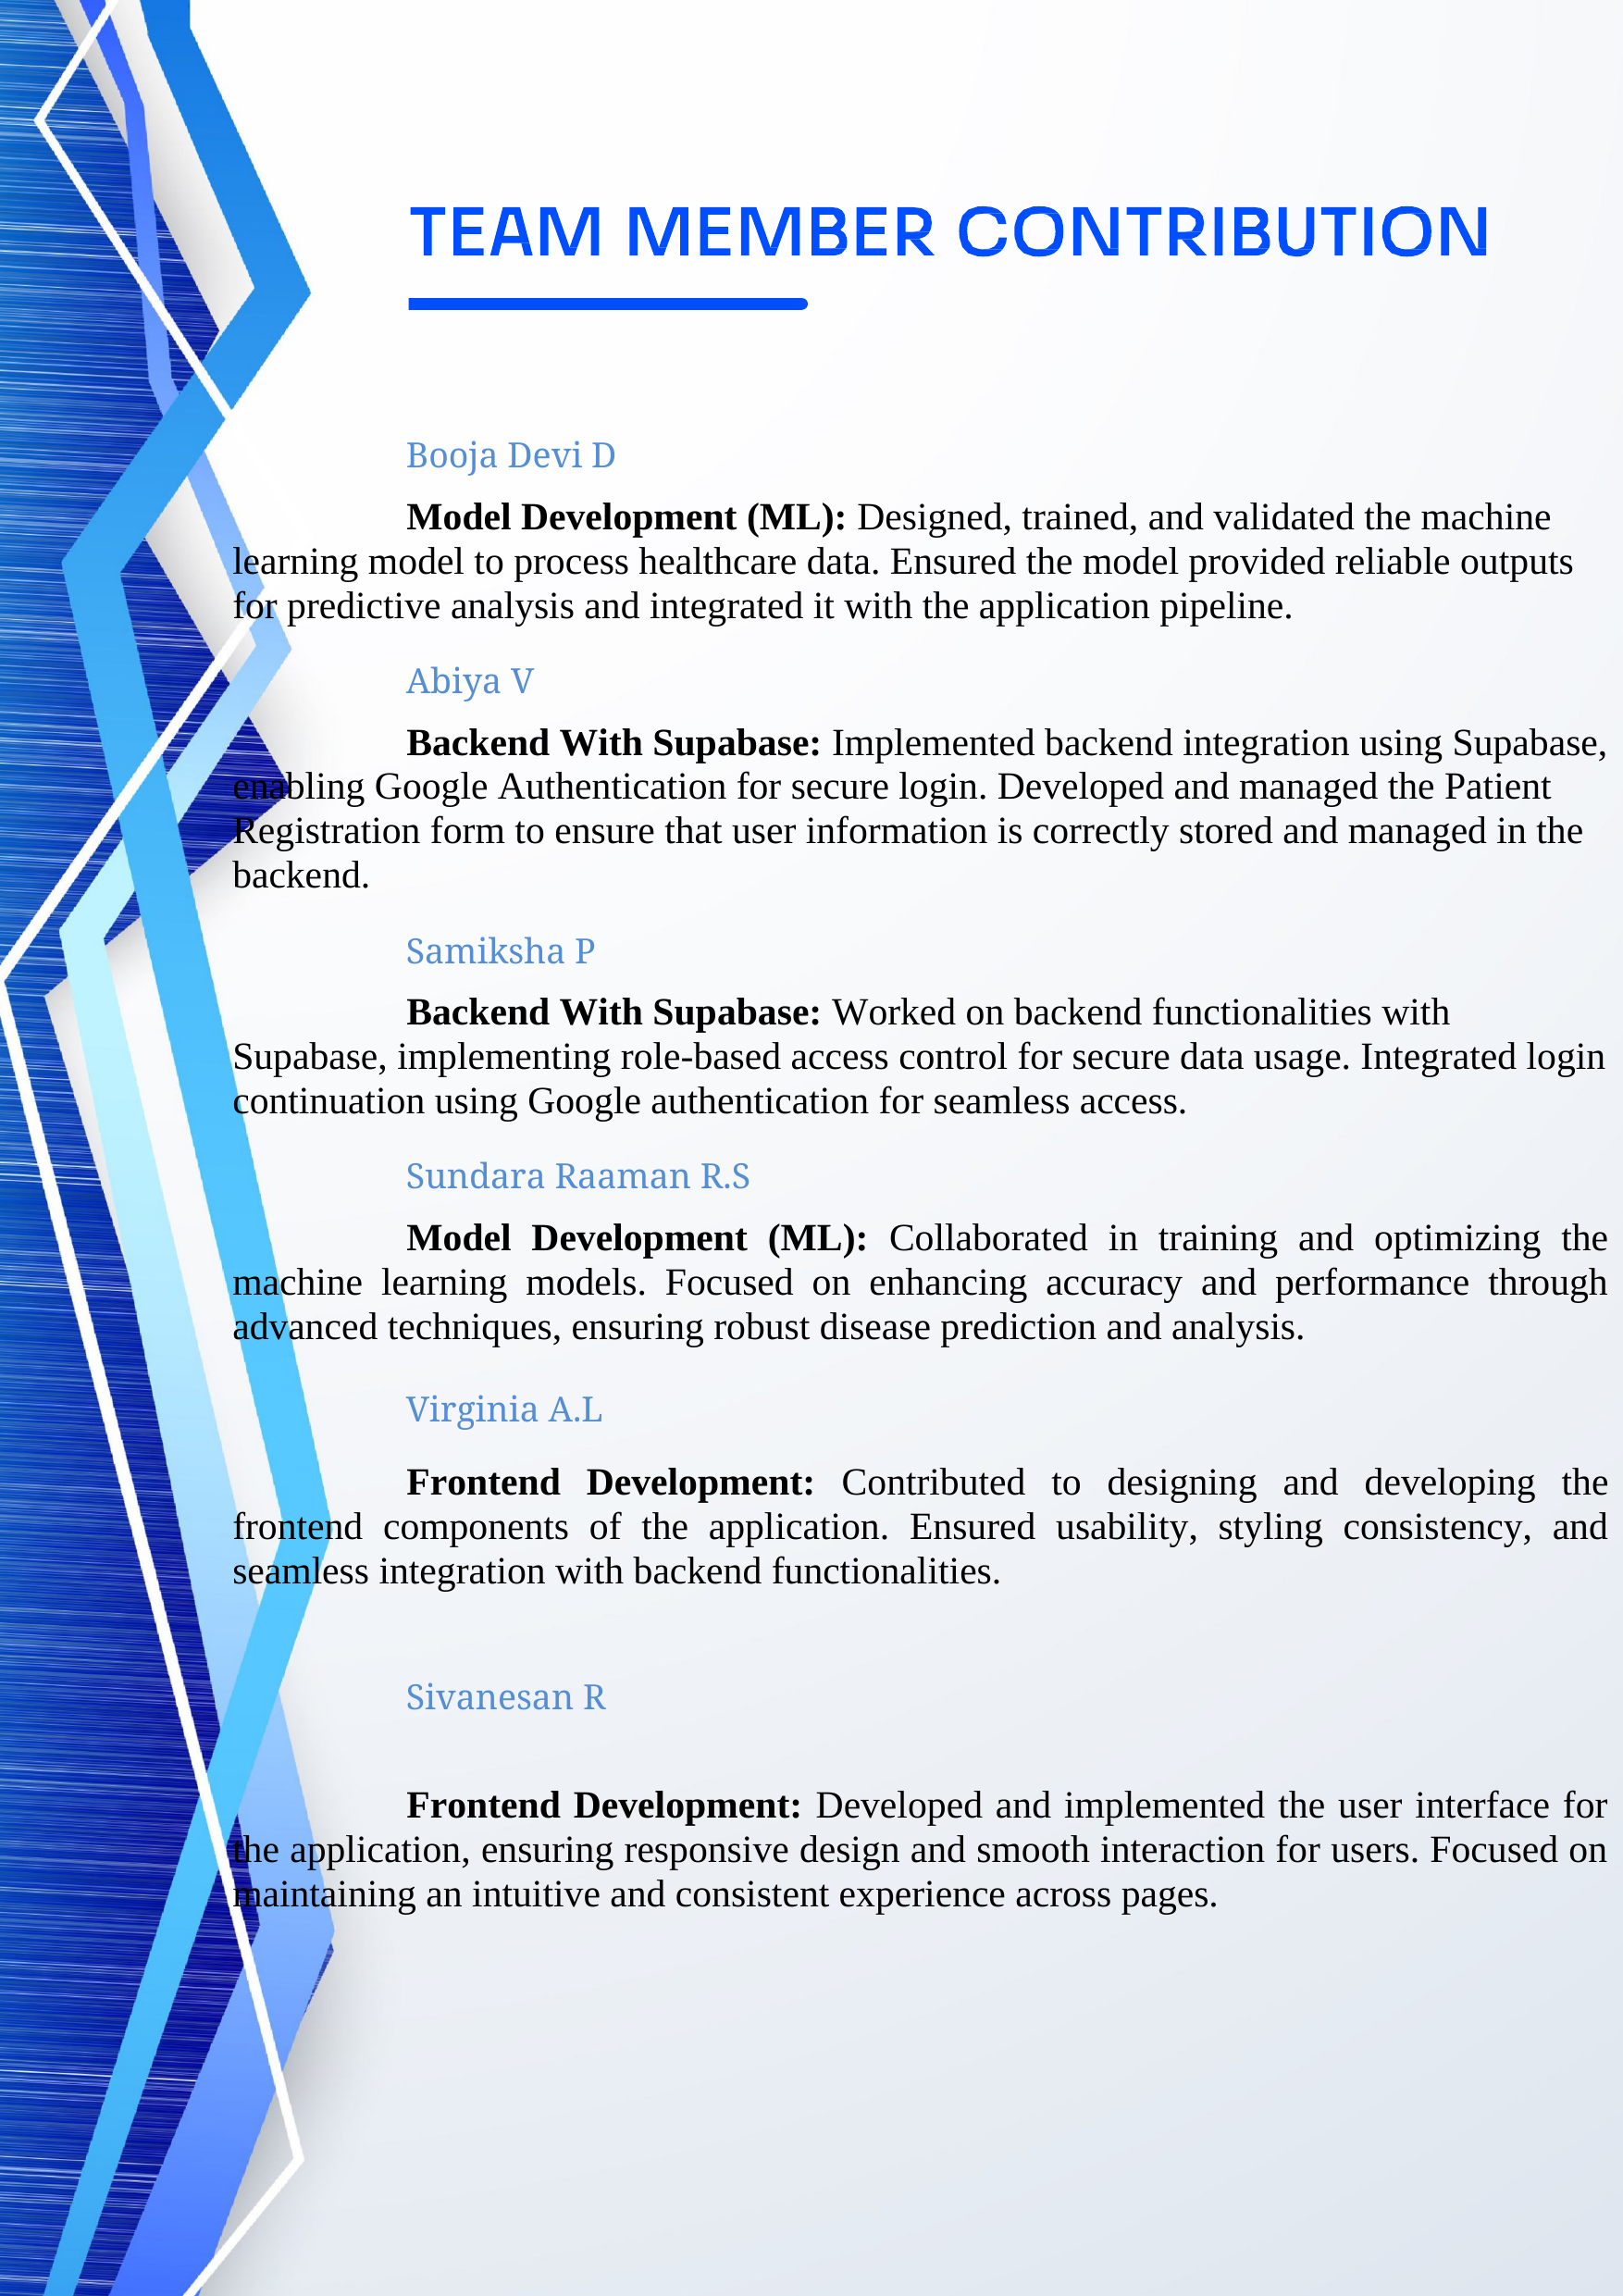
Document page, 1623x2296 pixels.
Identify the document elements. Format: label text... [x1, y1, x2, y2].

text Backend With Supabase: Worked on backend functionalities with Supabase, implementing role-based access control for secure data usage. Integrated login continuation using Google authentication for seamless access. [232, 988, 1609, 1122]
text Sundara Raaman R.S [232, 1151, 1609, 1199]
text Model Development (ML): Collaborated in training and optimizing the machine learning models. Focused on enhancing accuracy and performance through advanced techniques, ensuring robust disease prediction and analysis. [232, 1214, 1609, 1347]
picture [0, 0, 1623, 2296]
text Backend With Supabase: Implemented backend integration using Supabase, enabling Google Authentication for secure login. Developed and managed the Patient Registration form to ensure that user information is correctly stored and managed in the backend. [232, 719, 1609, 897]
text Virginia A.L [232, 1384, 1609, 1432]
text Frontend Development: Developed and implemented the user interface for the application, ensuring responsive design and smooth interaction for users. Focused on maintaining an intuitive and consistent experience across pages. [232, 1781, 1609, 1915]
text Frontend Development: Contributed to designing and developing the frontend components of the application. Ensured usability, styling consistency, and seamless integration with backend functionalities. [232, 1458, 1609, 1592]
text Samiksha P [232, 926, 1609, 974]
text Booja Devi D [232, 431, 1609, 478]
text Abiya V [232, 656, 1609, 704]
text Sivanesan R [232, 1673, 1609, 1720]
text Model Development (ML): Designed, trained, and validated the machine learning model to process healthcare data. Ensured the model provided reliable outputs for predictive analysis and integrated it with the application pipeline. [232, 494, 1609, 627]
